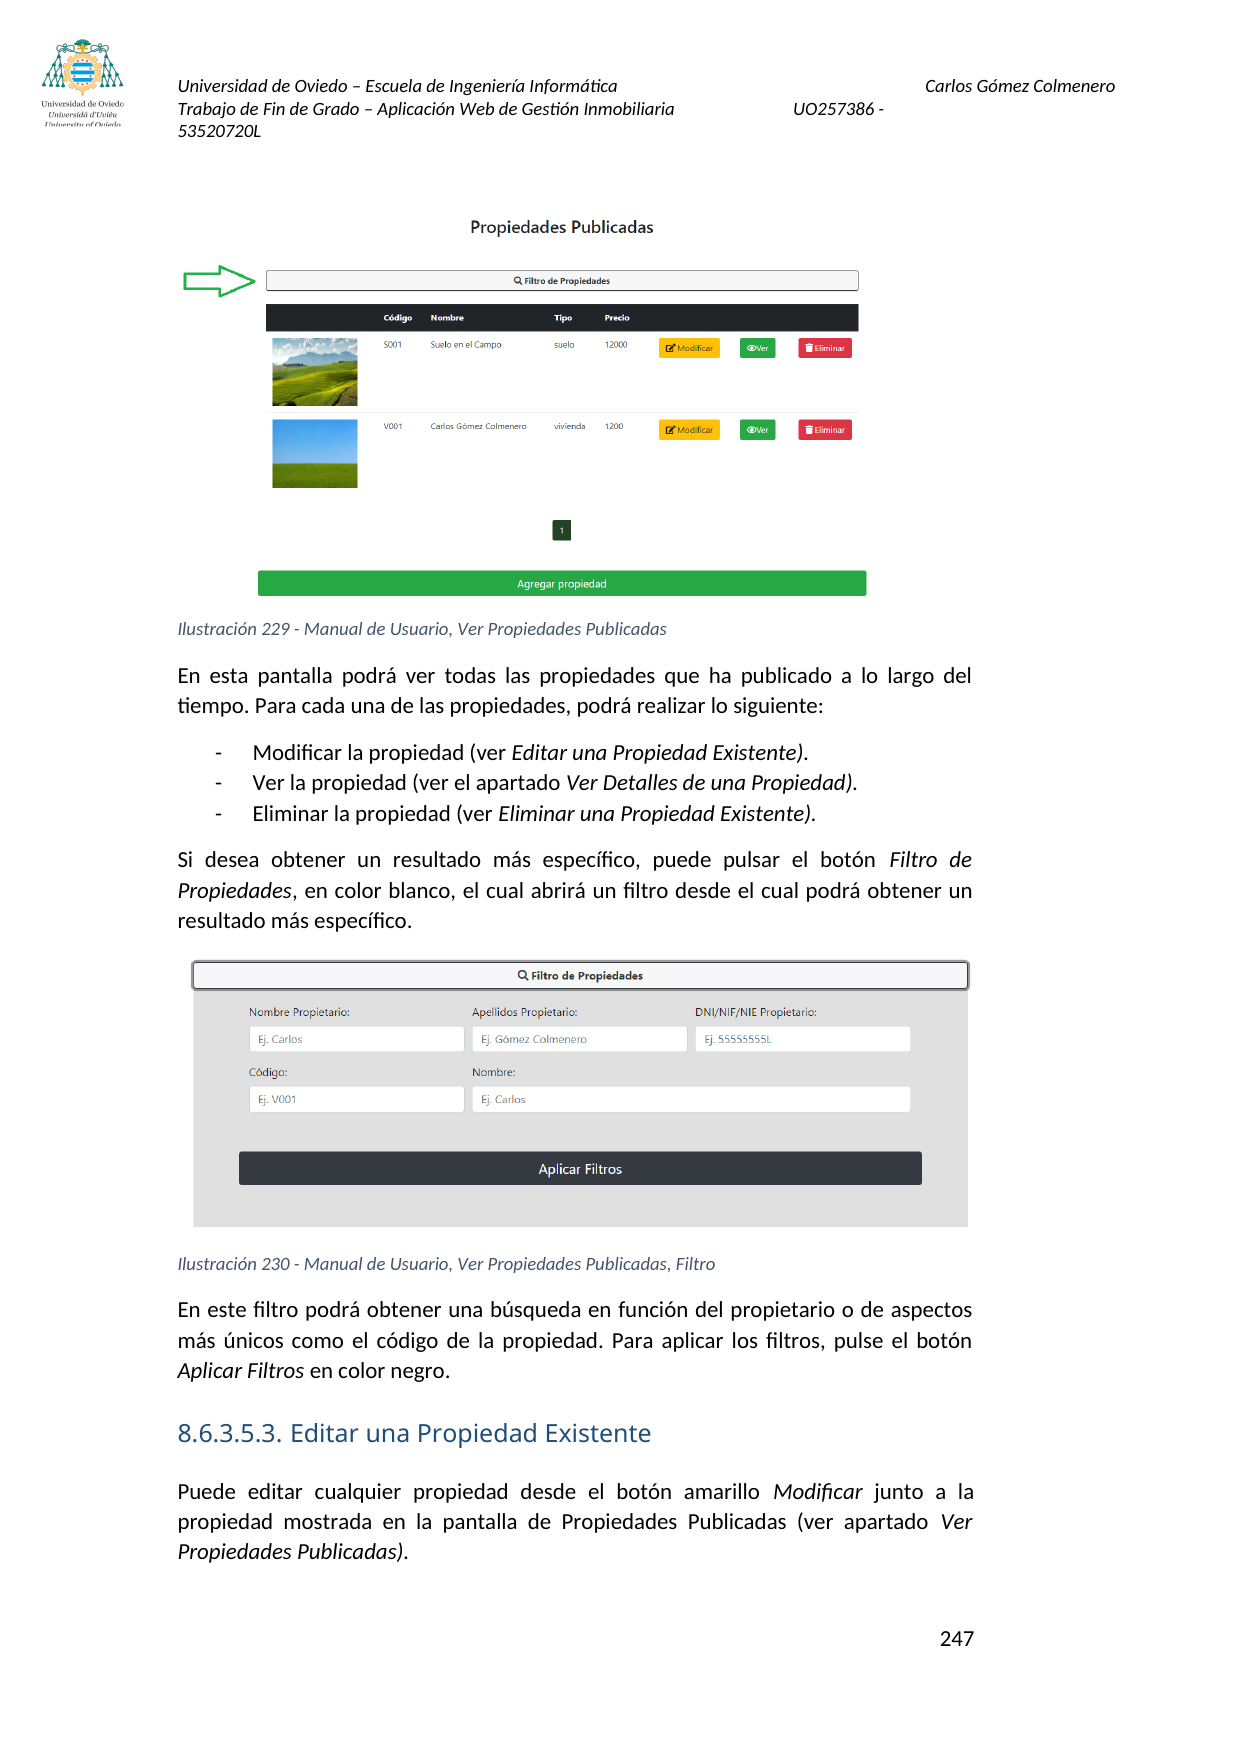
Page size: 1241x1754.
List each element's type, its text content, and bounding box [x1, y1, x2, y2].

text Ilustración 230 - Manual de Usuario, Ver Propiedades Publicadas, Filtro [177, 1252, 974, 1275]
subtitle Editar una Propiedad Existente [177, 1415, 974, 1449]
picture [177, 952, 975, 1233]
list Modificar la propiedad (ver Editar una Propiedad Existente). [215, 738, 974, 766]
picture [177, 198, 951, 599]
text Puede editar cualquier propiedad desde el botón amarillo Modificar junto a la propiedad mostrada en la pantalla de Propiedades Publicadas (ver apartado Ver Propiedades Publicadas). [177, 1477, 974, 1566]
text En esta pantalla podrá ver todas las propiedades que ha publicado a lo largo del tiempo. Para cada una de las propiedades, podrá realizar lo siguiente: [177, 661, 974, 719]
text Si desea obtener un resultado más específico, puede pulsar el botón Filtro de Propiedades, en color blanco, el cual abrirá un filtro desde el cual podrá obtener un resultado más específico. [177, 846, 974, 934]
list Ver la propiedad (ver el apartado Ver Detalles de una Propiedad). [215, 768, 974, 796]
text Ilustración 229 - Manual de Usuario, Ver Propiedades Publicadas [177, 617, 974, 640]
text En este filtro podrá obtener una búsqueda en función del propietario o de aspectos más únicos como el código de la propiedad. Para aplicar los filtros, pulse el botón Aplicar Filtros en color negro. [177, 1296, 974, 1384]
list Eliminar la propiedad (ver Eliminar una Propiedad Existente). [215, 799, 974, 827]
picture [36, 38, 124, 126]
